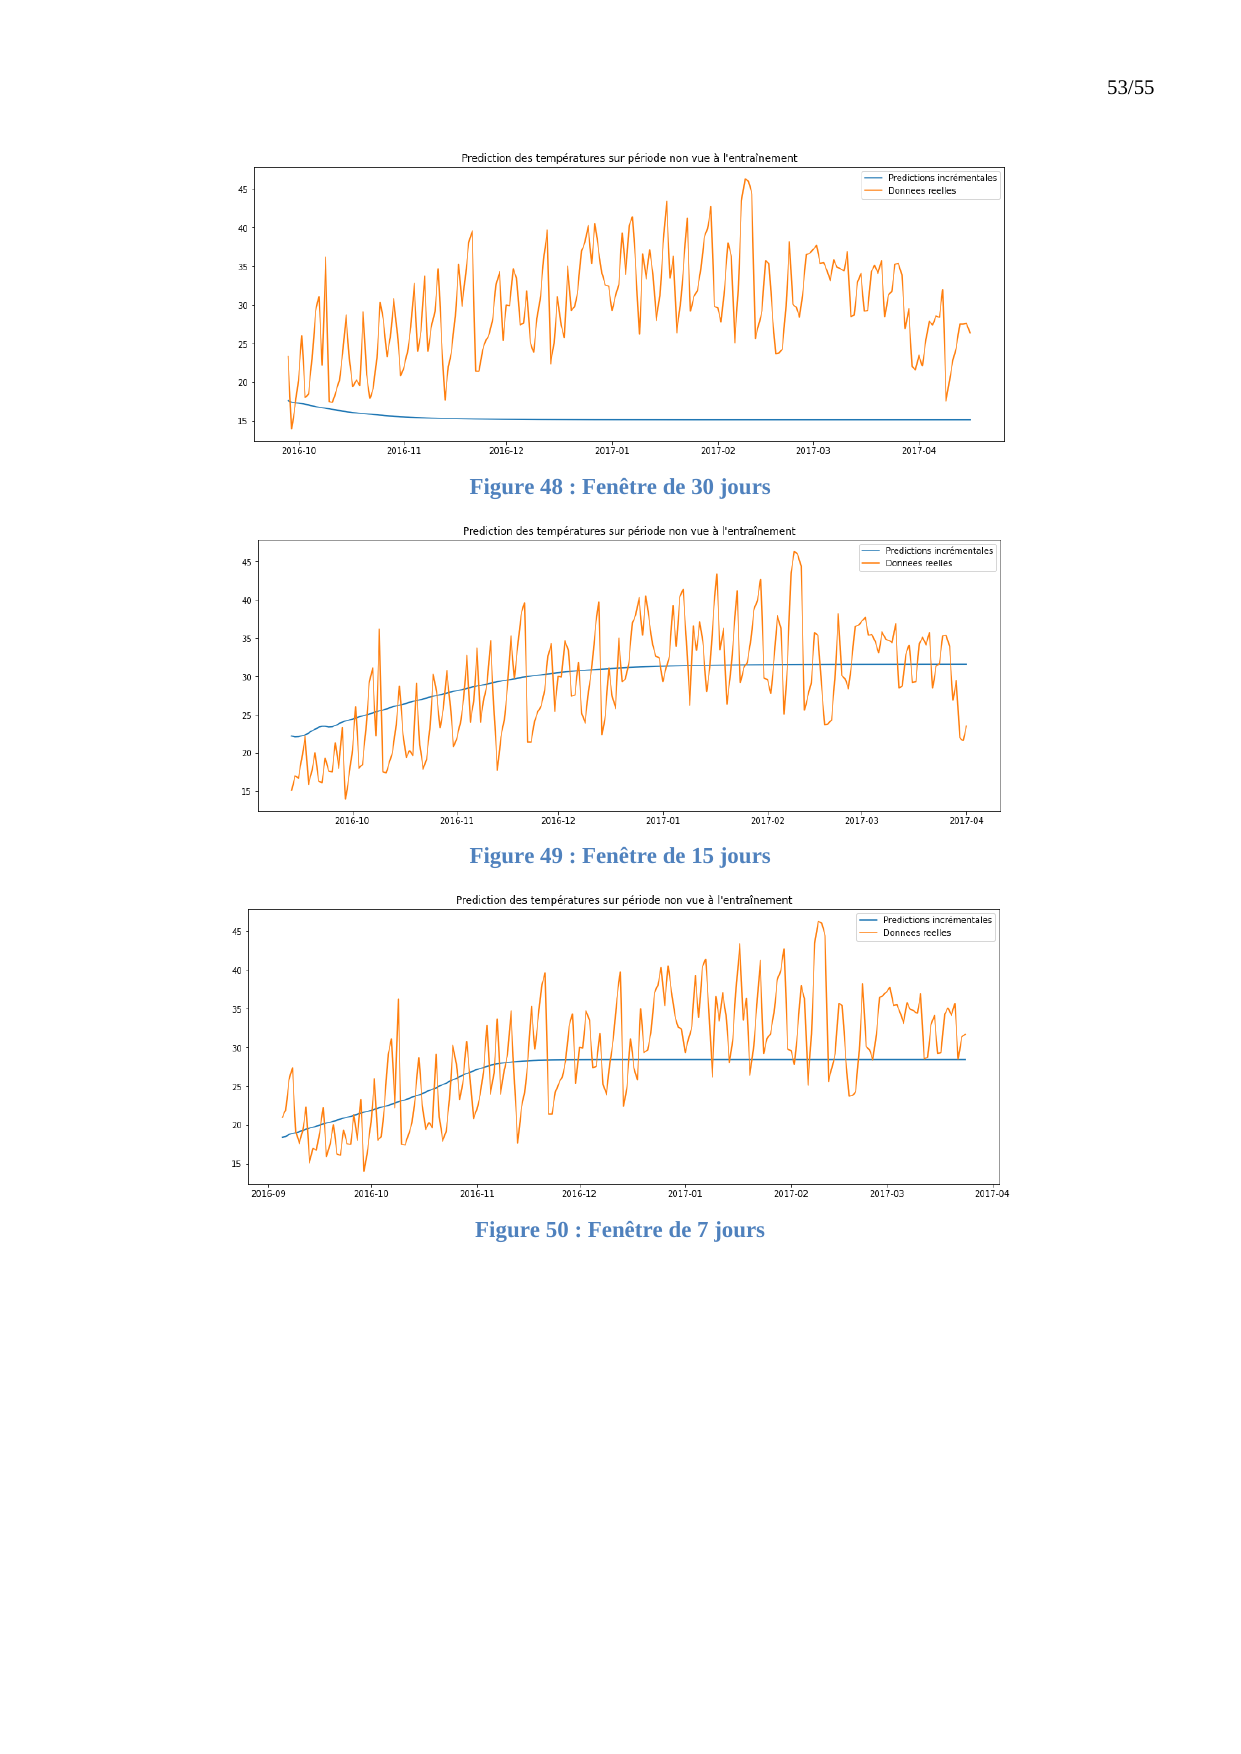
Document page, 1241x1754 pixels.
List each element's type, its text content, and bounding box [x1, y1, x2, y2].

picture [235, 520, 1005, 831]
picture [225, 889, 1015, 1204]
picture [231, 147, 1009, 461]
